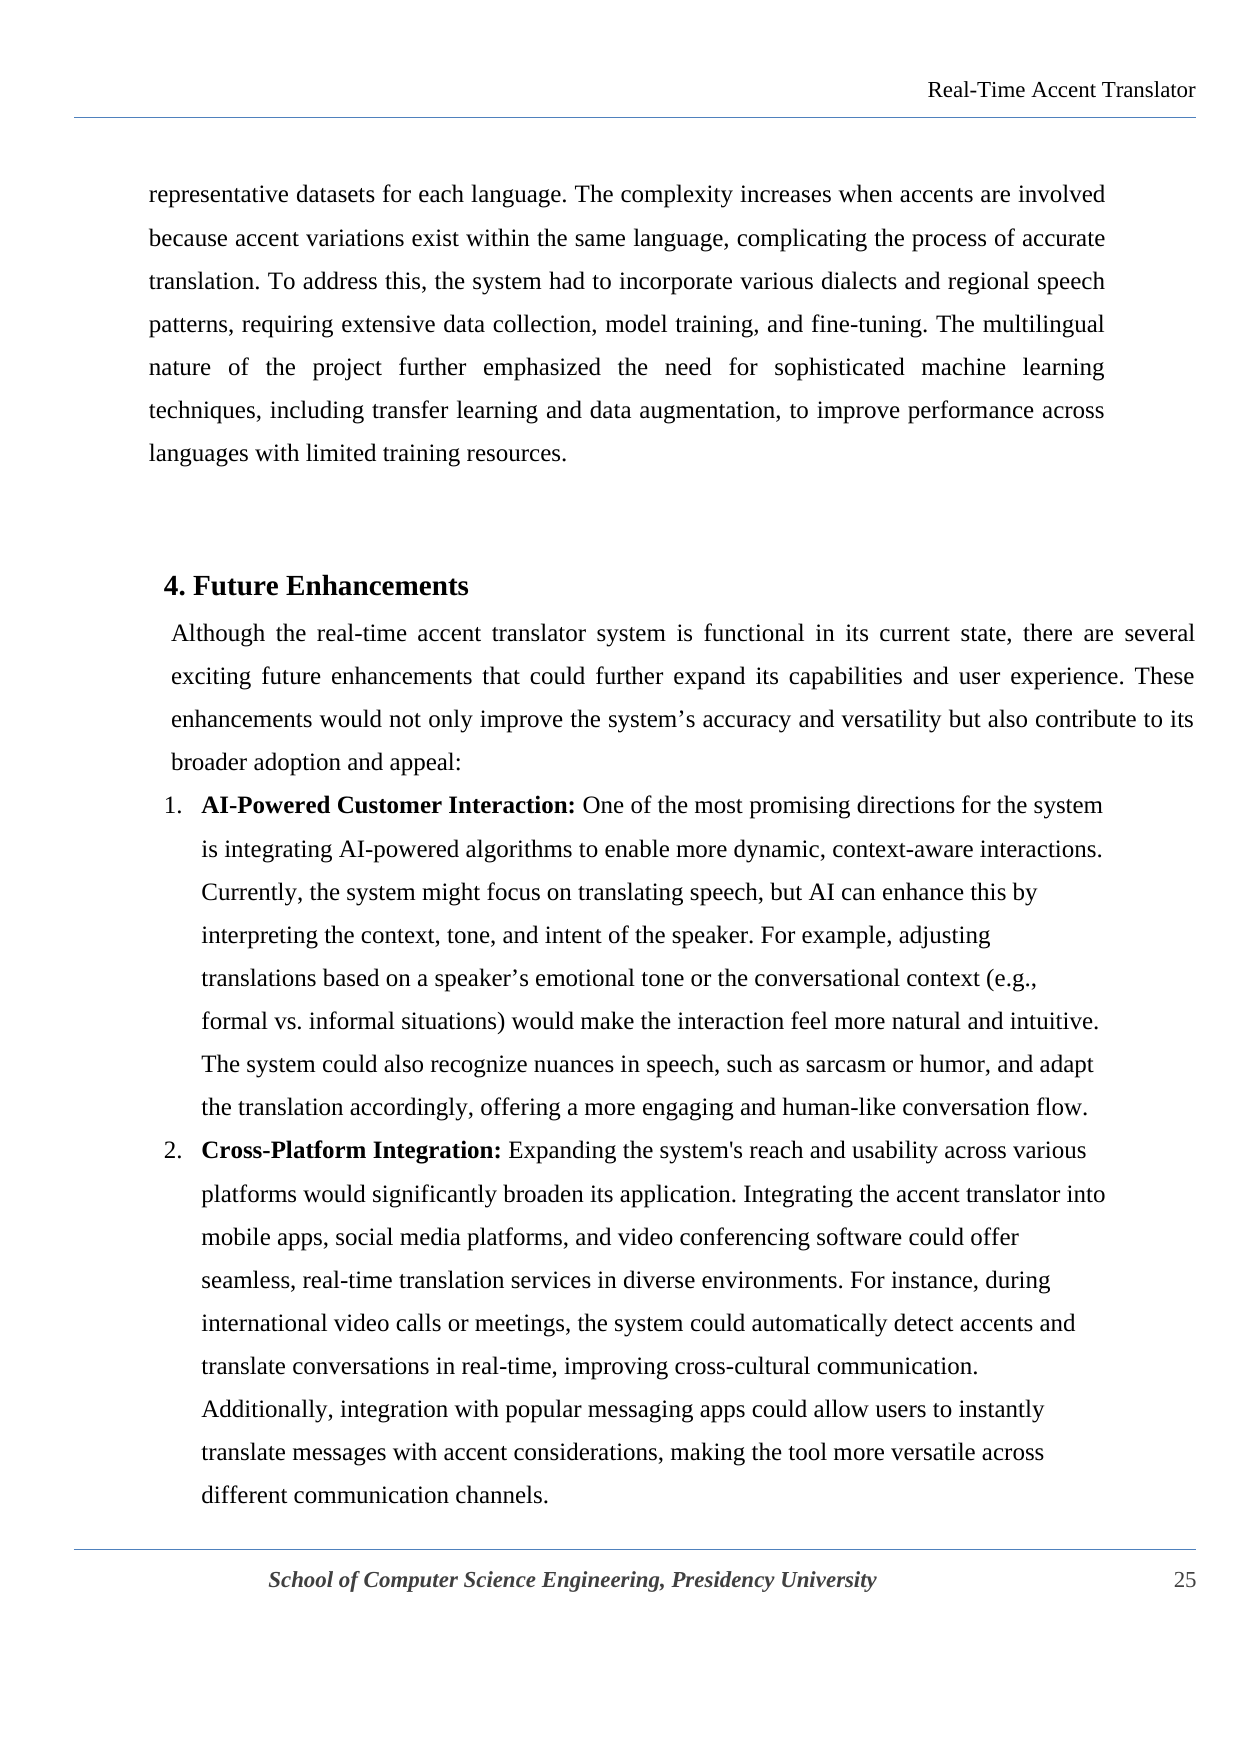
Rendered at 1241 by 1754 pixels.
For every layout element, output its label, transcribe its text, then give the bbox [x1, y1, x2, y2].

text Although the real-time accent translator system is functional in its current state, there are several exciting future enhancements that could further expand its capabilities and user experience. These enhancements would not only improve the system’s accuracy and versatility but also contribute to its broader adoption and appeal: [171, 618, 1196, 776]
list Cross-Platform Integration: Expanding the system's reach and usability across various platforms would significantly broaden its application. Integrating the accent translator into mobile apps, social media platforms, and video conferencing software could offer seamless, real-time translation services in diverse environments. For instance, during international video calls or meetings, the system could automatically detect accents and translate conversations in real-time, improving cross-cultural communication. Additionally, integration with popular messaging apps could allow users to instantly translate messages with accent considerations, making the tool more versatile across different communication channels. [164, 1136, 1106, 1509]
text 4. Future Enhancements [164, 568, 1106, 601]
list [111, 179, 1106, 467]
list AI-Powered Customer Interaction: One of the most promising directions for the system is integrating AI-powered algorithms to enable more dynamic, context-aware interactions. Currently, the system might focus on translating speech, but AI can enhance this by interpreting the context, tone, and intent of the speaker. For example, adjusting translations based on a speaker’s emotional tone or the conversational context (e.g., formal vs. informal situations) would make the interaction feel more natural and intuitive. The system could also recognize nuances in speech, such as sarcasm or humor, and adapt the translation accordingly, offering a more engaging and human-like conversation flow. [164, 791, 1106, 1121]
